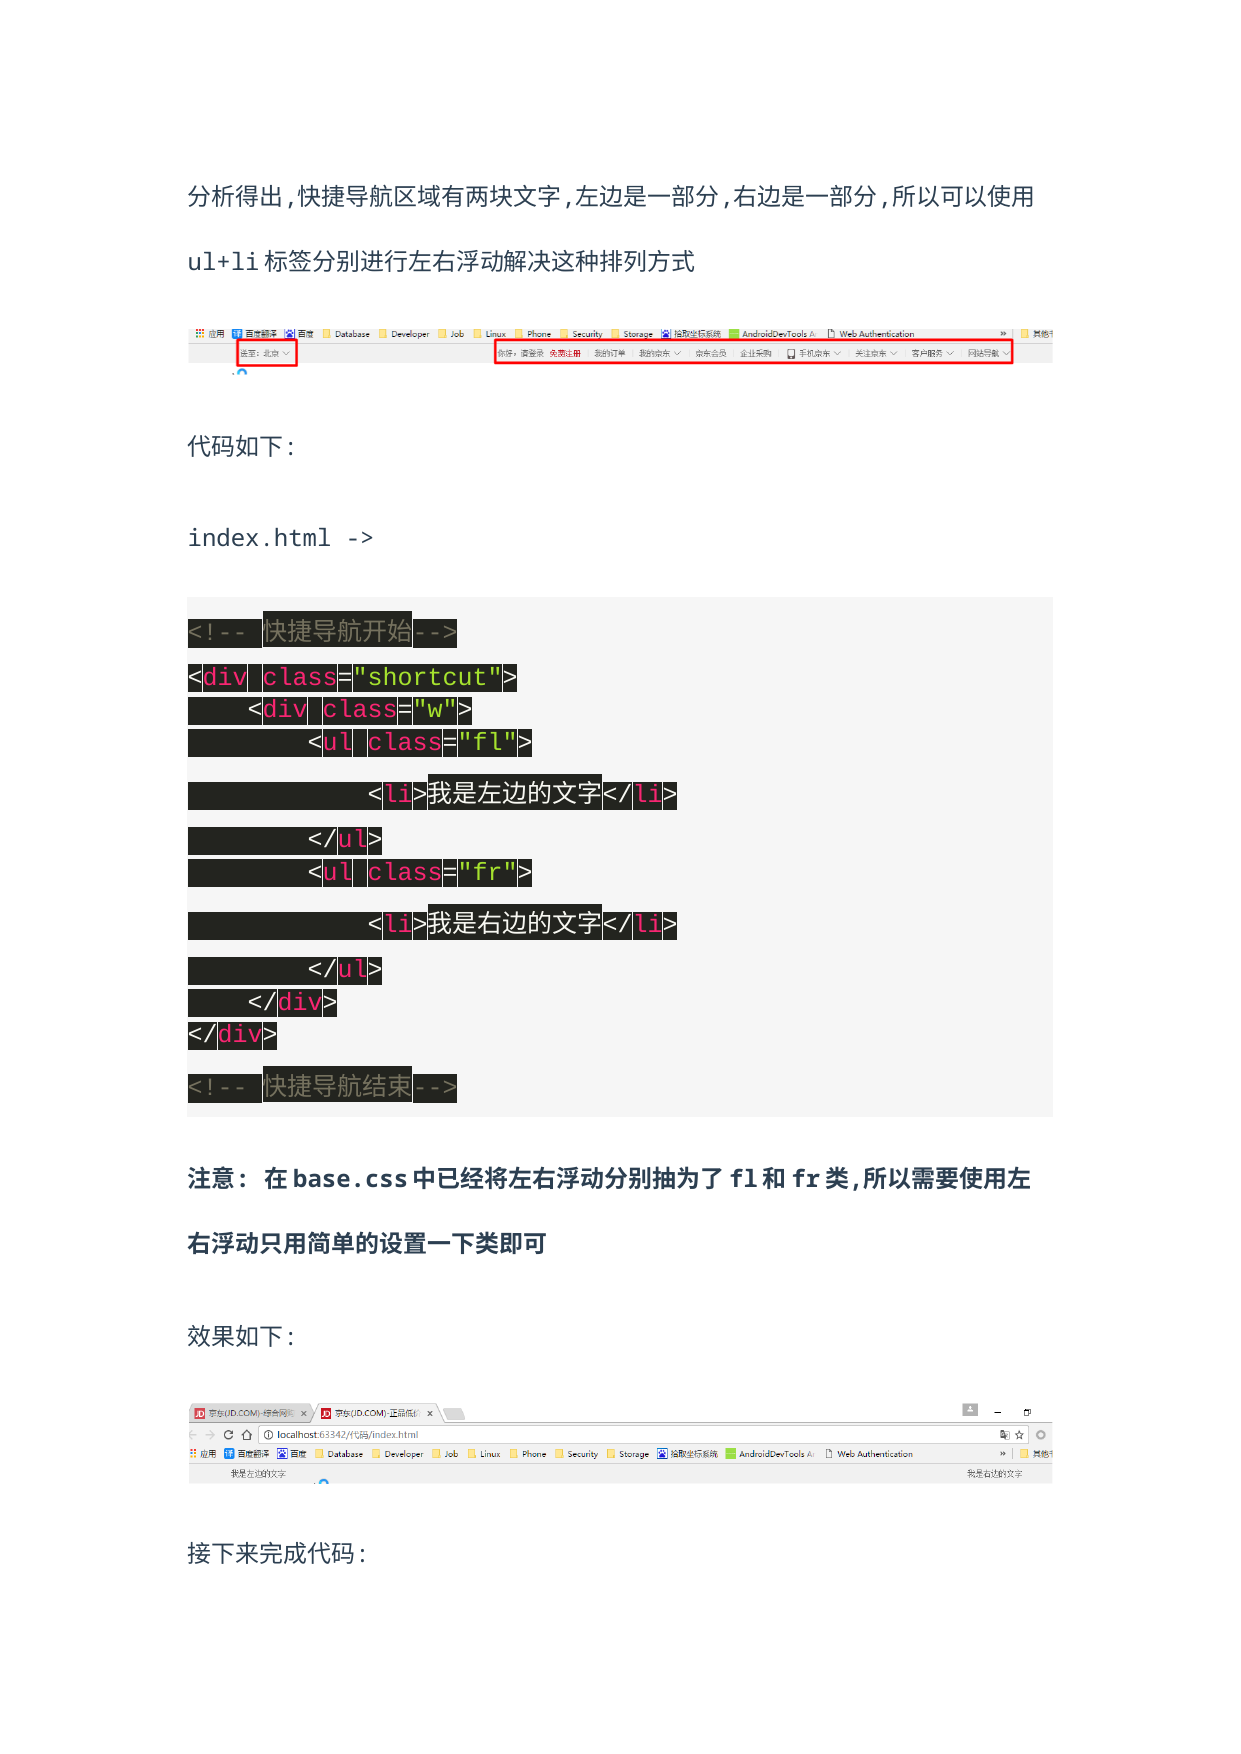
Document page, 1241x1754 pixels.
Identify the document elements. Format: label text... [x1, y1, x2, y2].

text 注意: 在base.css中已经将左右浮动分别抽为了fl和fr类,所以需要使用左右浮动只用简单的设置一下类即可 [187, 1144, 1053, 1274]
text index.html -> [187, 504, 1053, 569]
picture [187, 328, 1053, 376]
text 效果如下: [187, 1302, 1053, 1367]
text <!-- 快捷导航开始--> <div class="shortcut"> <div class="w"> <ul class="fl"> <li>我是左边的文字</li> </ul> <ul class="fr"> <li>我是右边的文字</li> </ul> </div> </div> <!-- 快捷导航结束--> [187, 597, 1053, 1117]
text 代码如下: [187, 412, 1053, 477]
text 接下来完成代码: [187, 1519, 1053, 1584]
text 分析得出,快捷导航区域有两块文字,左边是一部分,右边是一部分,所以可以使用ul+li标签分别进行左右浮动解决这种排列方式 [187, 162, 1053, 292]
picture [187, 1403, 1053, 1484]
